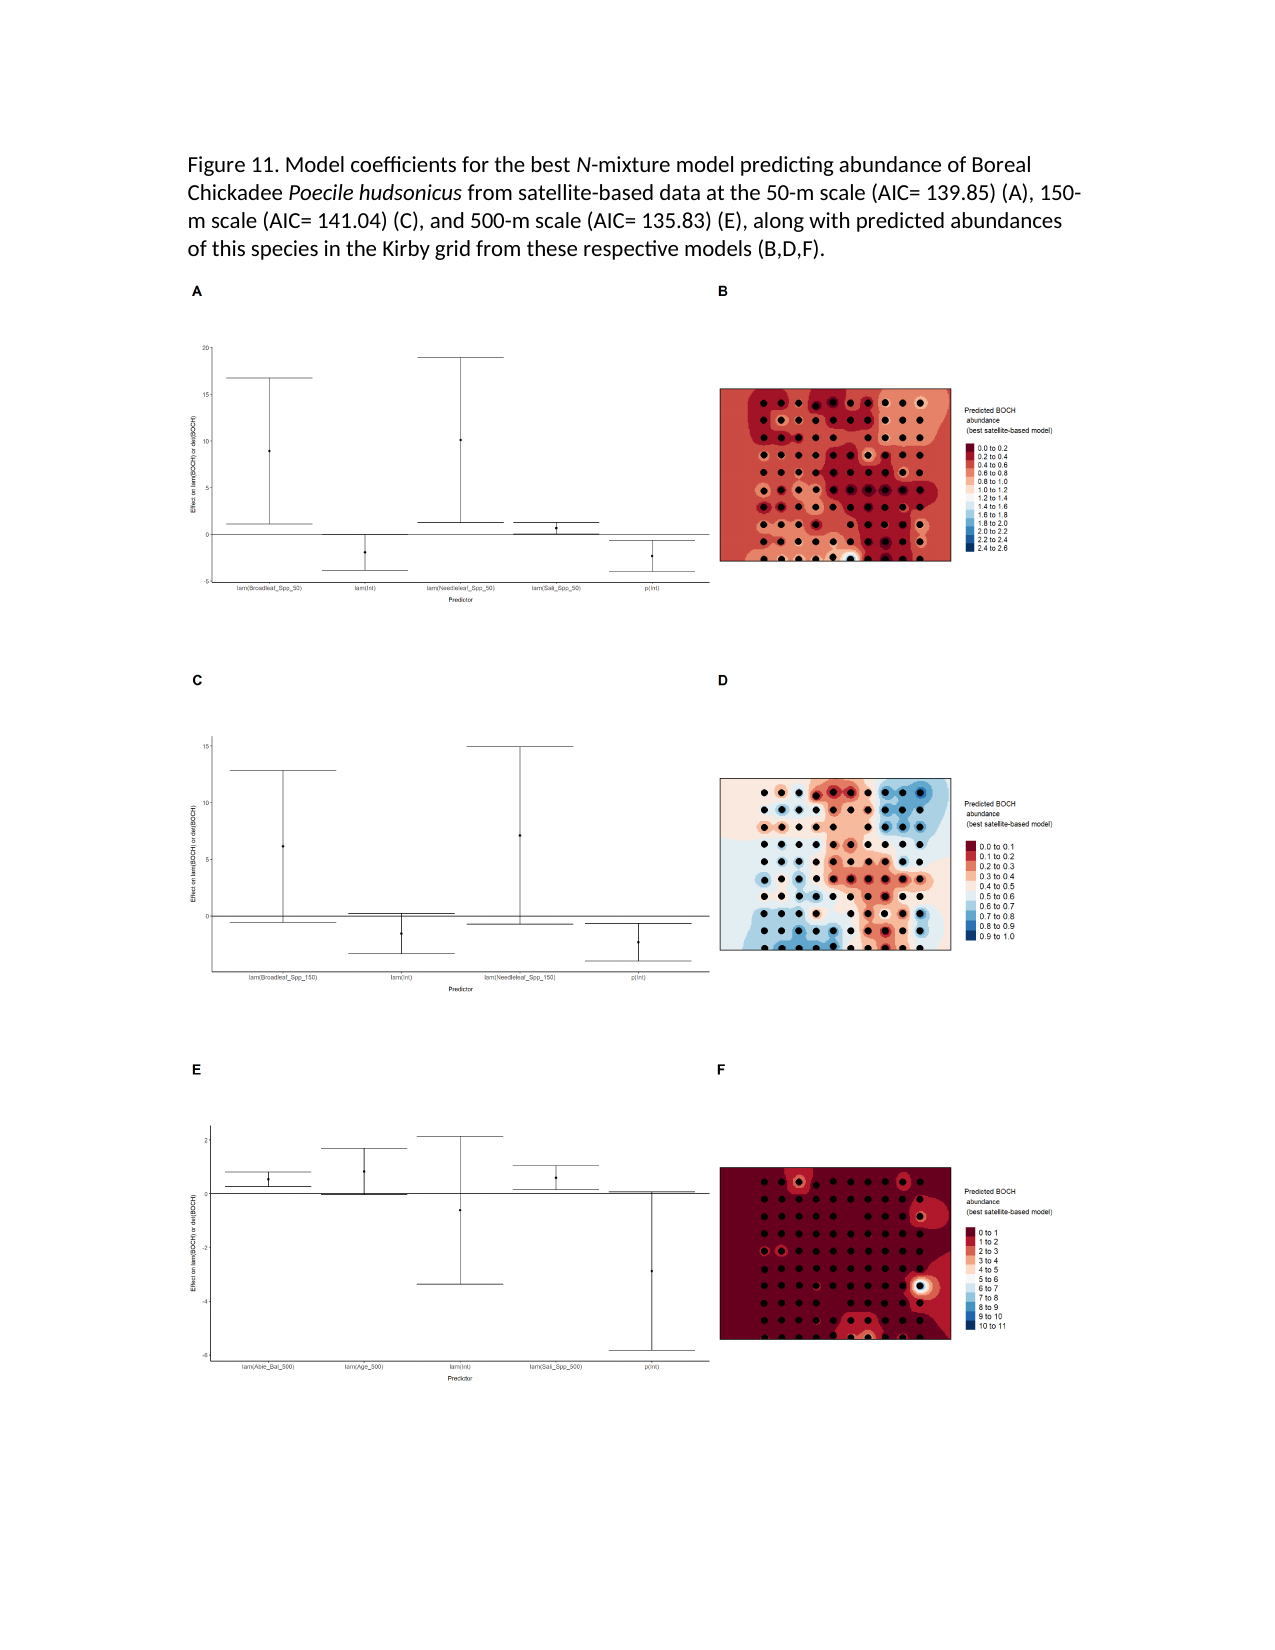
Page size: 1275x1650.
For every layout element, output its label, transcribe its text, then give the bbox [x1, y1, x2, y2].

picture [187, 280, 1063, 1448]
subtitle Figure 11. Model coefficients for the best N-mixture model predicting abundance of Boreal Chickadee Poecile hudsonicus from satellite-based data at the 50-m scale (AIC= 139.85) (A), 150-m scale (AIC= 141.04) (C), and 500-m scale (AIC= 135.83) (E), along with predicted abundances of this species in the Kirby grid from these respective models (B,D,F). [187, 150, 1087, 262]
